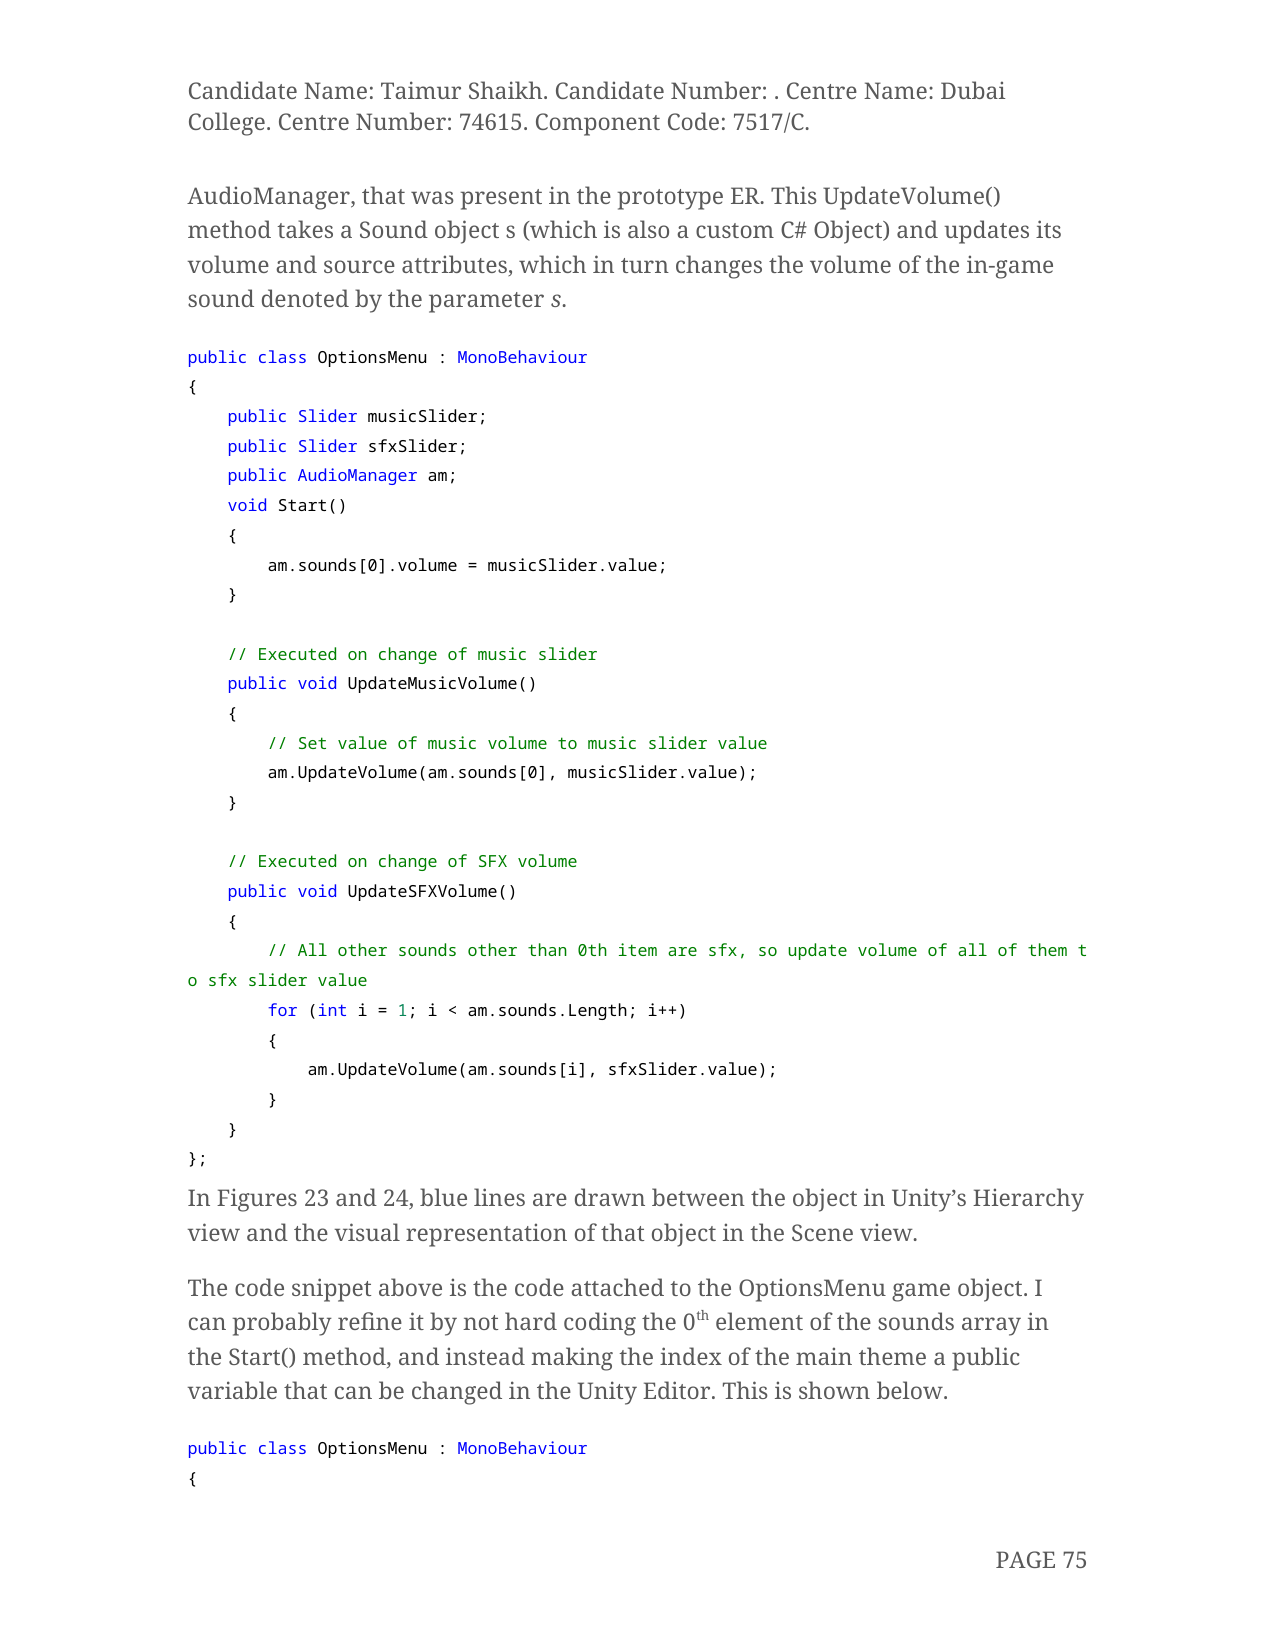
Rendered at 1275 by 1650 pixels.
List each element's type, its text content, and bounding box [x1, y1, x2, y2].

text { [187, 516, 1087, 546]
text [187, 180, 1087, 314]
text The code snippet above is the code attached to the OptionsMenu game object. I can probably refine it by not hard coding the 0th element of the sounds array in the Start() method, and instead making the index of the main theme a public variable that can be changed in the Unity Editor. This is shown below. [187, 1272, 1087, 1406]
text // Executed on change of music slider [187, 635, 1087, 665]
text { [187, 694, 1087, 724]
text public Slider musicSlider; [187, 398, 1087, 427]
text public class OptionsMenu : MonoBehaviour [187, 1430, 1087, 1460]
text { [187, 902, 1087, 932]
text } [187, 784, 1087, 813]
text { [187, 1021, 1087, 1051]
text public void UpdateSFXVolume() [187, 873, 1087, 902]
text // All other sounds other than 0th item are sfx, so update volume of all of them to sfx slider value [187, 932, 1087, 991]
text // Set value of music volume to music slider value [187, 724, 1087, 754]
text In Figures 23 and 24, blue lines are drawn between the object in Unity’s Hierarchy view and the visual representation of that object in the Scene view. [187, 1182, 1087, 1248]
text void Start() [187, 487, 1087, 516]
text { [187, 368, 1087, 398]
text public AudioManager am; [187, 457, 1087, 487]
text public Slider sfxSlider; [187, 427, 1087, 457]
text public void UpdateMusicVolume() [187, 665, 1087, 694]
text public class OptionsMenu : MonoBehaviour [187, 338, 1087, 368]
text am.sounds[0].volume = musicSlider.value; [187, 546, 1087, 576]
text // Executed on change of SFX volume [187, 843, 1087, 873]
text { [187, 1460, 1087, 1489]
text } [187, 1081, 1087, 1110]
text } [187, 1110, 1087, 1140]
text }; [187, 1140, 1087, 1169]
text } [187, 576, 1087, 606]
text am.UpdateVolume(am.sounds[0], musicSlider.value); [187, 754, 1087, 784]
text for (int i = 1; i < am.sounds.Length; i++) [187, 991, 1087, 1021]
text am.UpdateVolume(am.sounds[i], sfxSlider.value); [187, 1051, 1087, 1081]
